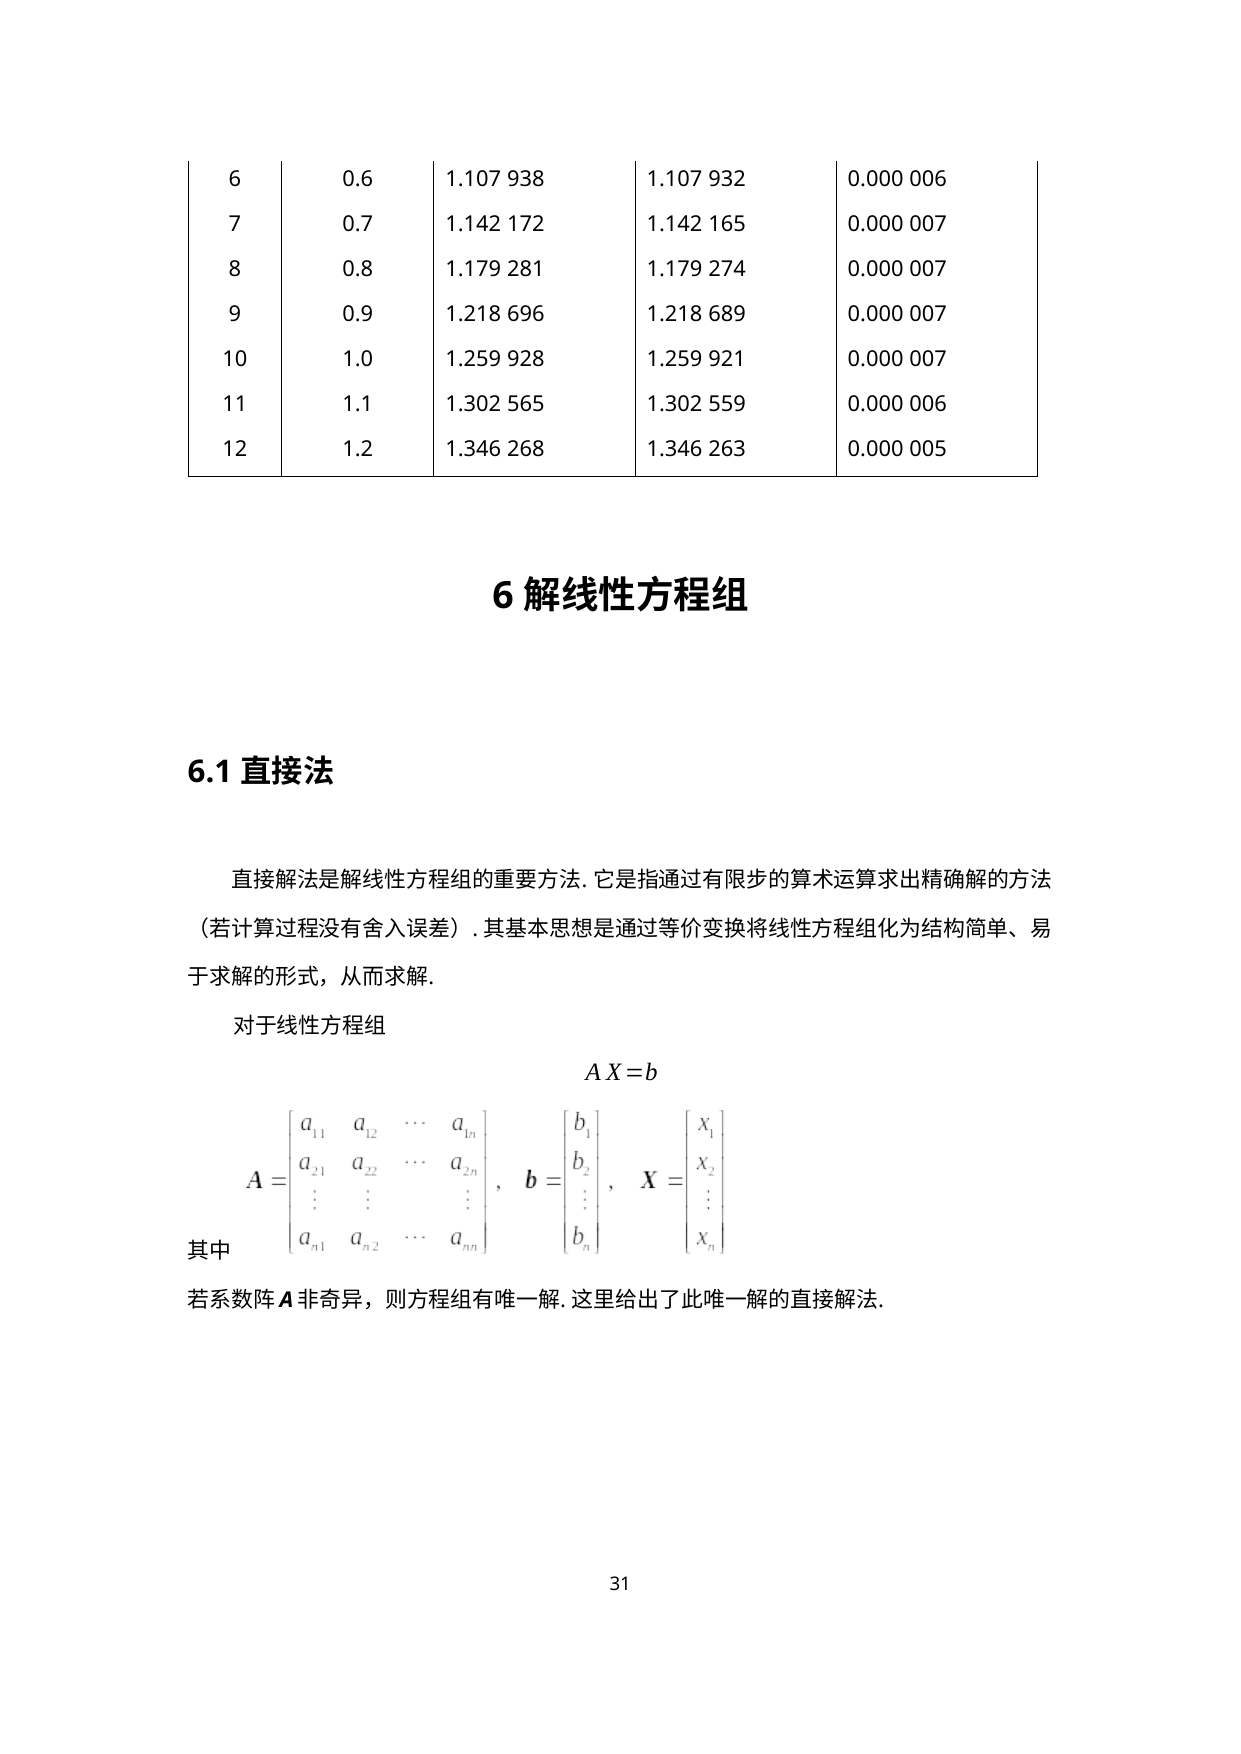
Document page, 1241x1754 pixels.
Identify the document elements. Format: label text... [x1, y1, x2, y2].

table_cell 0.000 007 [837, 341, 1037, 386]
table_cell 1.259 928 [434, 341, 635, 386]
table_cell 1.302 565 [434, 386, 635, 431]
table_cell 0.7 [282, 206, 433, 251]
table_cell 0.8 [282, 251, 433, 296]
text 对于线性方程组 [187, 1007, 1053, 1040]
table_cell 0.000 005 [837, 431, 1037, 476]
table_cell 6 [189, 161, 281, 206]
table_cell 11 [189, 386, 281, 431]
table_cell 10 [189, 341, 281, 386]
text 其中 [187, 1103, 1053, 1266]
table_cell 1.2 [282, 431, 433, 476]
text 直接解法是解线性方程组的重要方法. 它是指通过有限步的算术运算求出精确解的方法（若计算过程没有舍入误差）. 其基本思想是通过等价变换将线性方程组化为结构简单、易于求解的形式，从而求解. [187, 861, 1053, 991]
table_cell 1.302 559 [636, 386, 836, 431]
table_cell 8 [189, 251, 281, 296]
text 若系数阵A非奇异，则方程组有唯一解. 这里给出了此唯一解的直接解法. [187, 1281, 1053, 1314]
table_cell 0.9 [282, 296, 433, 341]
table_cell 1.179 274 [636, 251, 836, 296]
table_cell 1.0 [282, 341, 433, 386]
table_cell 0.000 007 [837, 251, 1037, 296]
table_cell 1.1 [282, 386, 433, 431]
table_cell 1.346 268 [434, 431, 635, 476]
table_cell 1.259 921 [636, 341, 836, 386]
subtitle 直接法 [187, 736, 1053, 801]
table_cell 1.142 165 [636, 206, 836, 251]
subtitle 解线性方程组 [187, 560, 1053, 625]
table_cell 1.218 689 [636, 296, 836, 341]
table_cell 0.6 [282, 161, 433, 206]
table_cell 1.179 281 [434, 251, 635, 296]
table_cell 9 [189, 296, 281, 341]
table_cell 0.000 007 [837, 206, 1037, 251]
table_cell 1.107 932 [636, 161, 836, 206]
table_cell 1.142 172 [434, 206, 635, 251]
table_cell 0.000 006 [837, 386, 1037, 431]
table_cell 1.218 696 [434, 296, 635, 341]
table_cell 0.000 006 [837, 161, 1037, 206]
table_cell 1.346 263 [636, 431, 836, 476]
table_cell 7 [189, 206, 281, 251]
table_cell 12 [189, 431, 281, 476]
table_cell 0.000 007 [837, 296, 1037, 341]
table_cell 1.107 938 [434, 161, 635, 206]
